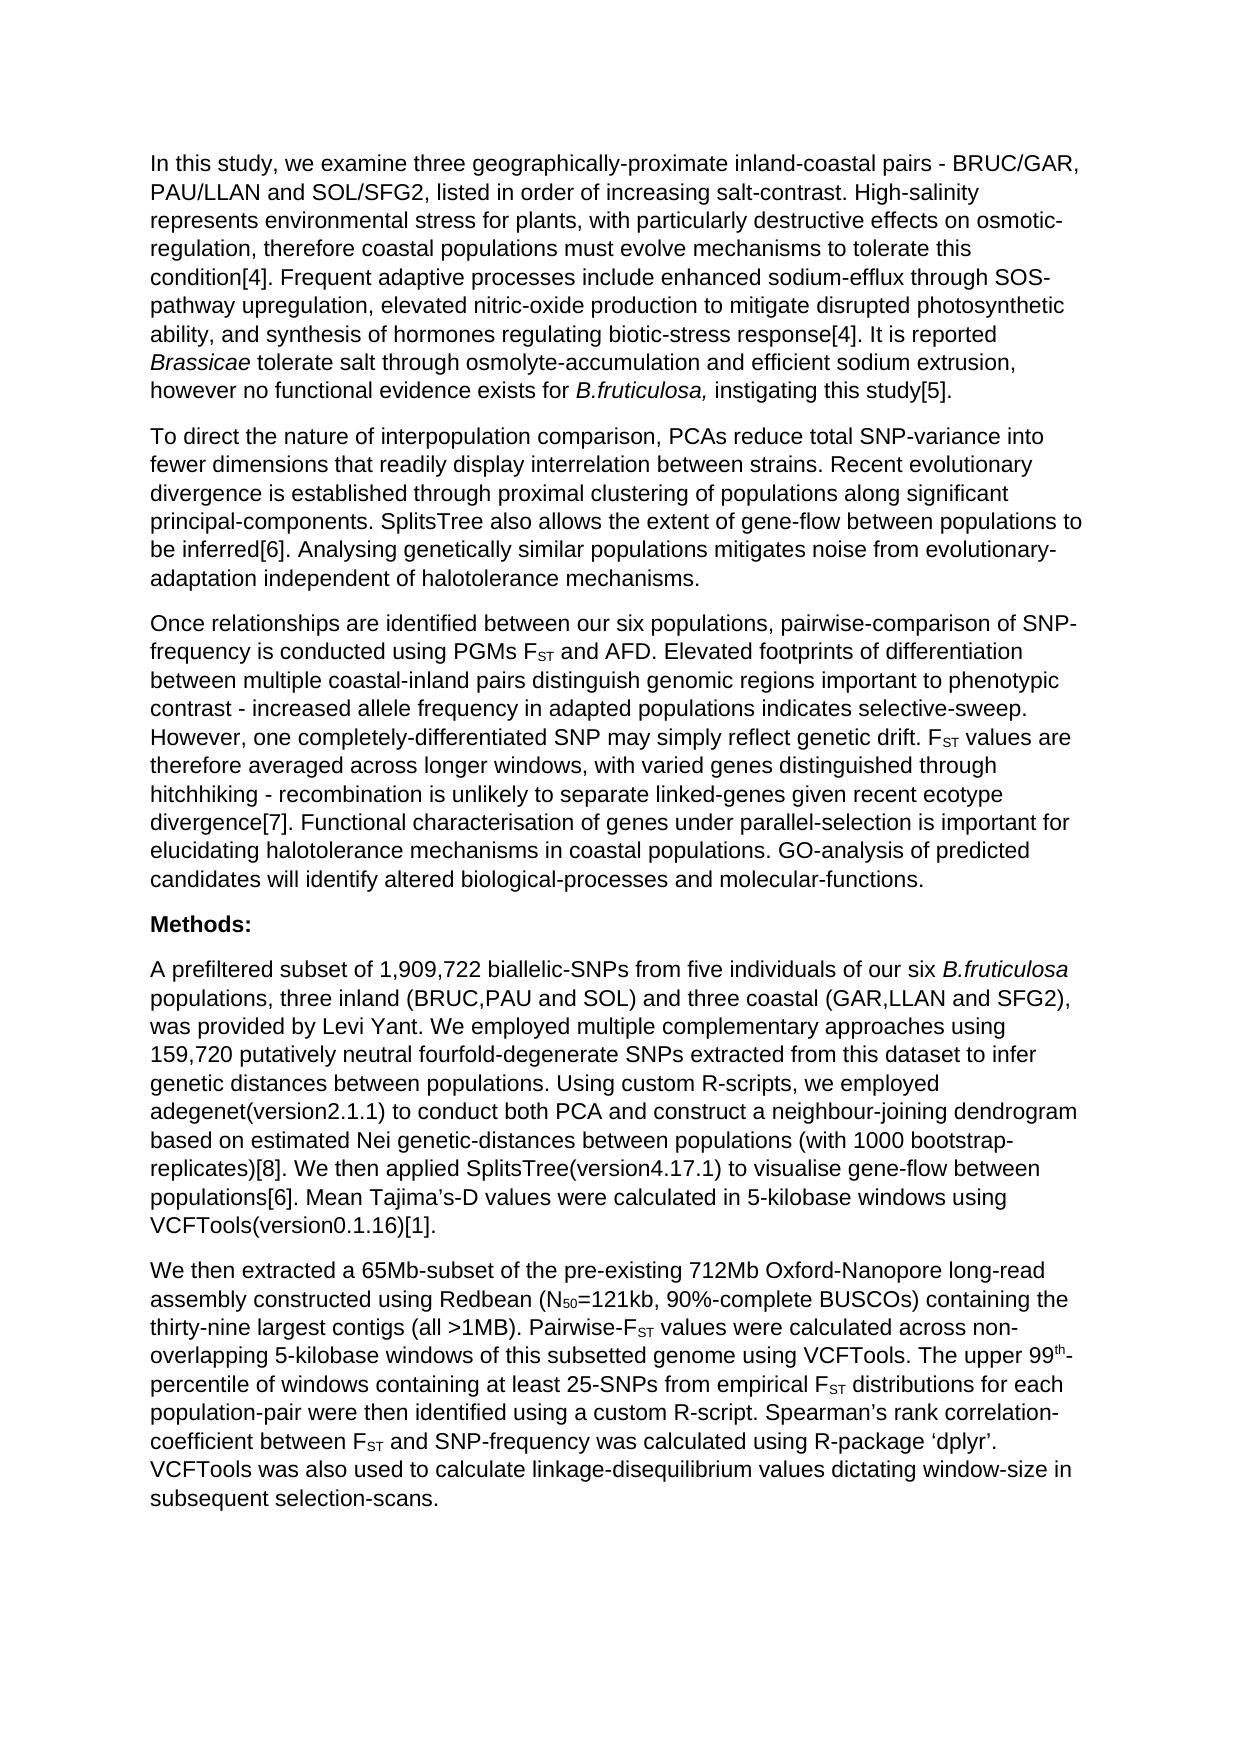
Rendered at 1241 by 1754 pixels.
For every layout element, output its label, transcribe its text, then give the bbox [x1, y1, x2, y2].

text In this study, we examine three geographically-proximate inland-coastal pairs - BRUC/GAR, PAU/LLAN and SOL/SFG2, listed in order of increasing salt-contrast. High-salinity represents environmental stress for plants, with particularly destructive effects on osmotic-regulation, therefore coastal populations must evolve mechanisms to tolerate this condition[4]. Frequent adaptive processes include enhanced sodium-efflux through SOS-pathway upregulation, elevated nitric-oxide production to mitigate disrupted photosynthetic ability, and synthesis of hormones regulating biotic-stress response[4]. It is reported Brassicae tolerate salt through osmolyte-accumulation and efficient sodium extrusion, however no functional evidence exists for B.fruticulosa, instigating this study[5]. [150, 150, 1090, 404]
text Once relationships are identified between our six populations, pairwise-comparison of SNP- frequency is conducted using PGMs FST and AFD. Elevated footprints of differentiation between multiple coastal-inland pairs distinguish genomic regions important to phenotypic contrast - increased allele frequency in adapted populations indicates selective-sweep. However, one completely-differentiated SNP may simply reflect genetic drift. FST values are therefore averaged across longer windows, with varied genes distinguished through hitchhiking - recombination is unlikely to separate linked-genes given recent ecotype divergence[7]. Functional characterisation of genes under parallel-selection is important for elucidating halotolerance mechanisms in coastal populations. GO-analysis of predicted candidates will identify altered biological-processes and molecular-functions. [150, 610, 1090, 892]
text Methods: [150, 911, 1090, 937]
text We then extracted a 65Mb-subset of the pre-existing 712Mb Oxford-Nanopore long-read assembly constructed using Redbean (N50=121kb, 90%-complete BUSCOs) containing the thirty-nine largest contigs (all >1MB). Pairwise-FST values were calculated across non-overlapping 5-kilobase windows of this subsetted genome using VCFTools. The upper 99th-percentile of windows containing at least 25-SNPs from empirical FST distributions for each population-pair were then identified using a custom R-script. Spearman’s rank correlation-coefficient between FST and SNP-frequency was calculated using R-package ‘dplyr’. VCFTools was also used to calculate linkage-disequilibrium values dictating window-size in subsequent selection-scans. [150, 1257, 1090, 1511]
text A prefiltered subset of 1,909,722 biallelic-SNPs from five individuals of our six B.fruticulosa populations, three inland (BRUC,PAU and SOL) and three coastal (GAR,LLAN and SFG2), was provided by Levi Yant. We employed multiple complementary approaches using 159,720 putatively neutral fourfold-degenerate SNPs extracted from this dataset to infer genetic distances between populations. Using custom R-scripts, we employed adegenet(version2.1.1) to conduct both PCA and construct a neighbour-joining dendrogram based on estimated Nei genetic-distances between populations (with 1000 bootstrap-replicates)[8]. We then applied SplitsTree(version4.17.1) to visualise gene-flow between populations[6]. Mean Tajima’s-D values were calculated in 5-kilobase windows using VCFTools(version0.1.16)[1]. [150, 956, 1090, 1238]
text To direct the nature of interpopulation comparison, PCAs reduce total SNP-variance into fewer dimensions that readily display interrelation between strains. Recent evolutionary divergence is established through proximal clustering of populations along significant principal-components. SplitsTree also allows the extent of gene-flow between populations to be inferred[6]. Analysing genetically similar populations mitigates noise from evolutionary-adaptation independent of halotolerance mechanisms. [150, 423, 1090, 591]
